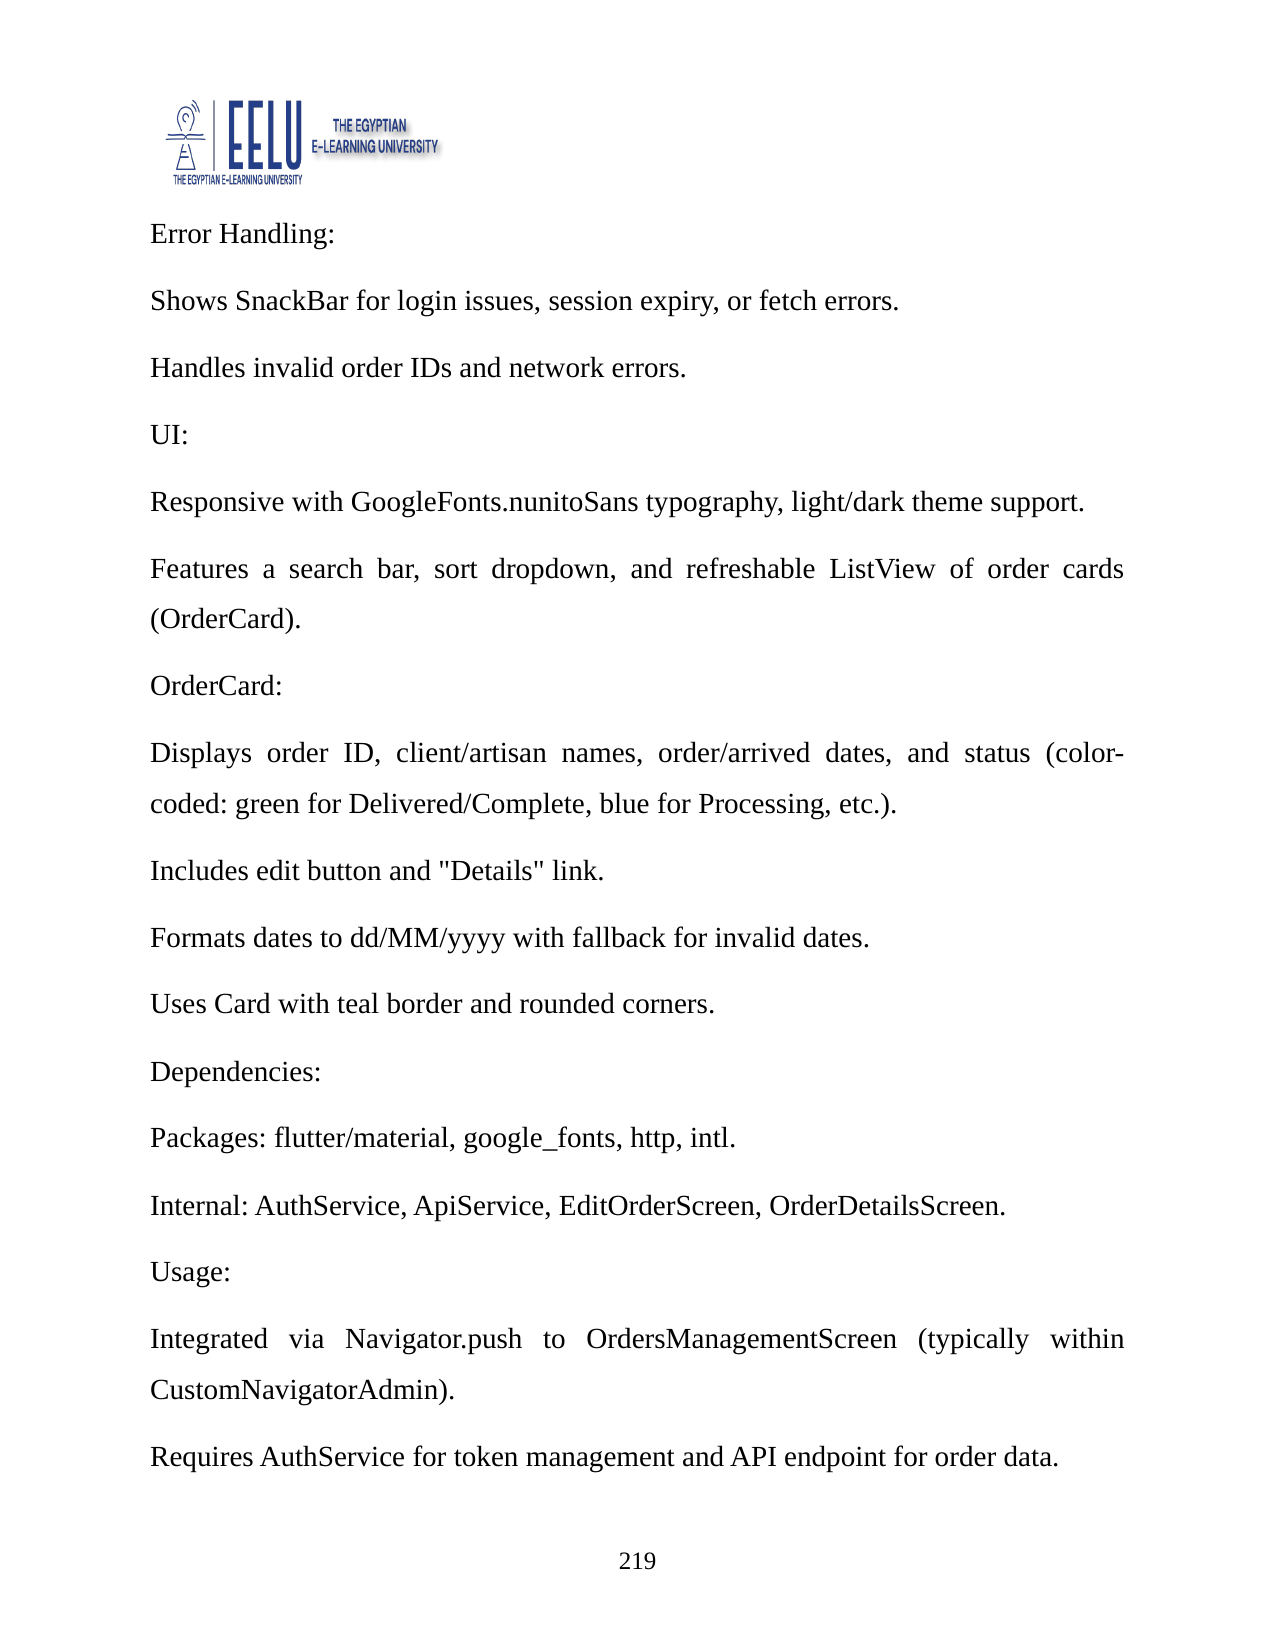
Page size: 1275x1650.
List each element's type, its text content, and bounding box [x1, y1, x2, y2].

text OrderCard: [150, 668, 1125, 702]
text Packages: flutter/material, google_fonts, http, intl. [150, 1121, 1125, 1154]
text Responsive with GoogleFonts.nunitoSans typography, light/dark theme support. [150, 484, 1125, 518]
text Handles invalid order IDs and network errors. [150, 350, 1125, 384]
picture [150, 75, 444, 188]
text Displays order ID, client/artisan names, order/arrived dates, and status (color-coded: green for Delivered/Complete, blue for Processing, etc.). [150, 735, 1125, 819]
text Dependencies: [150, 1054, 1125, 1087]
text Uses Card with teal border and rounded corners. [150, 987, 1125, 1020]
text UI: [150, 417, 1125, 451]
text Requires AuthService for token management and API endpoint for order data. [150, 1439, 1125, 1472]
text Usage: [150, 1254, 1125, 1288]
text Shows SnackBar for login issues, session expiry, or fetch errors. [150, 283, 1125, 317]
text Error Handling: [150, 216, 1125, 250]
text Features a search bar, sort dropdown, and refreshable ListView of order cards (OrderCard). [150, 551, 1125, 635]
text Internal: AuthService, ApiService, EditOrderScreen, OrderDetailsScreen. [150, 1188, 1125, 1221]
text Includes edit button and "Details" link. [150, 853, 1125, 886]
text Integrated via Navigator.push to OrdersManagementScreen (typically within CustomNavigatorAdmin). [150, 1322, 1125, 1405]
text Formats dates to dd/MM/yyyy with fallback for invalid dates. [150, 920, 1125, 953]
